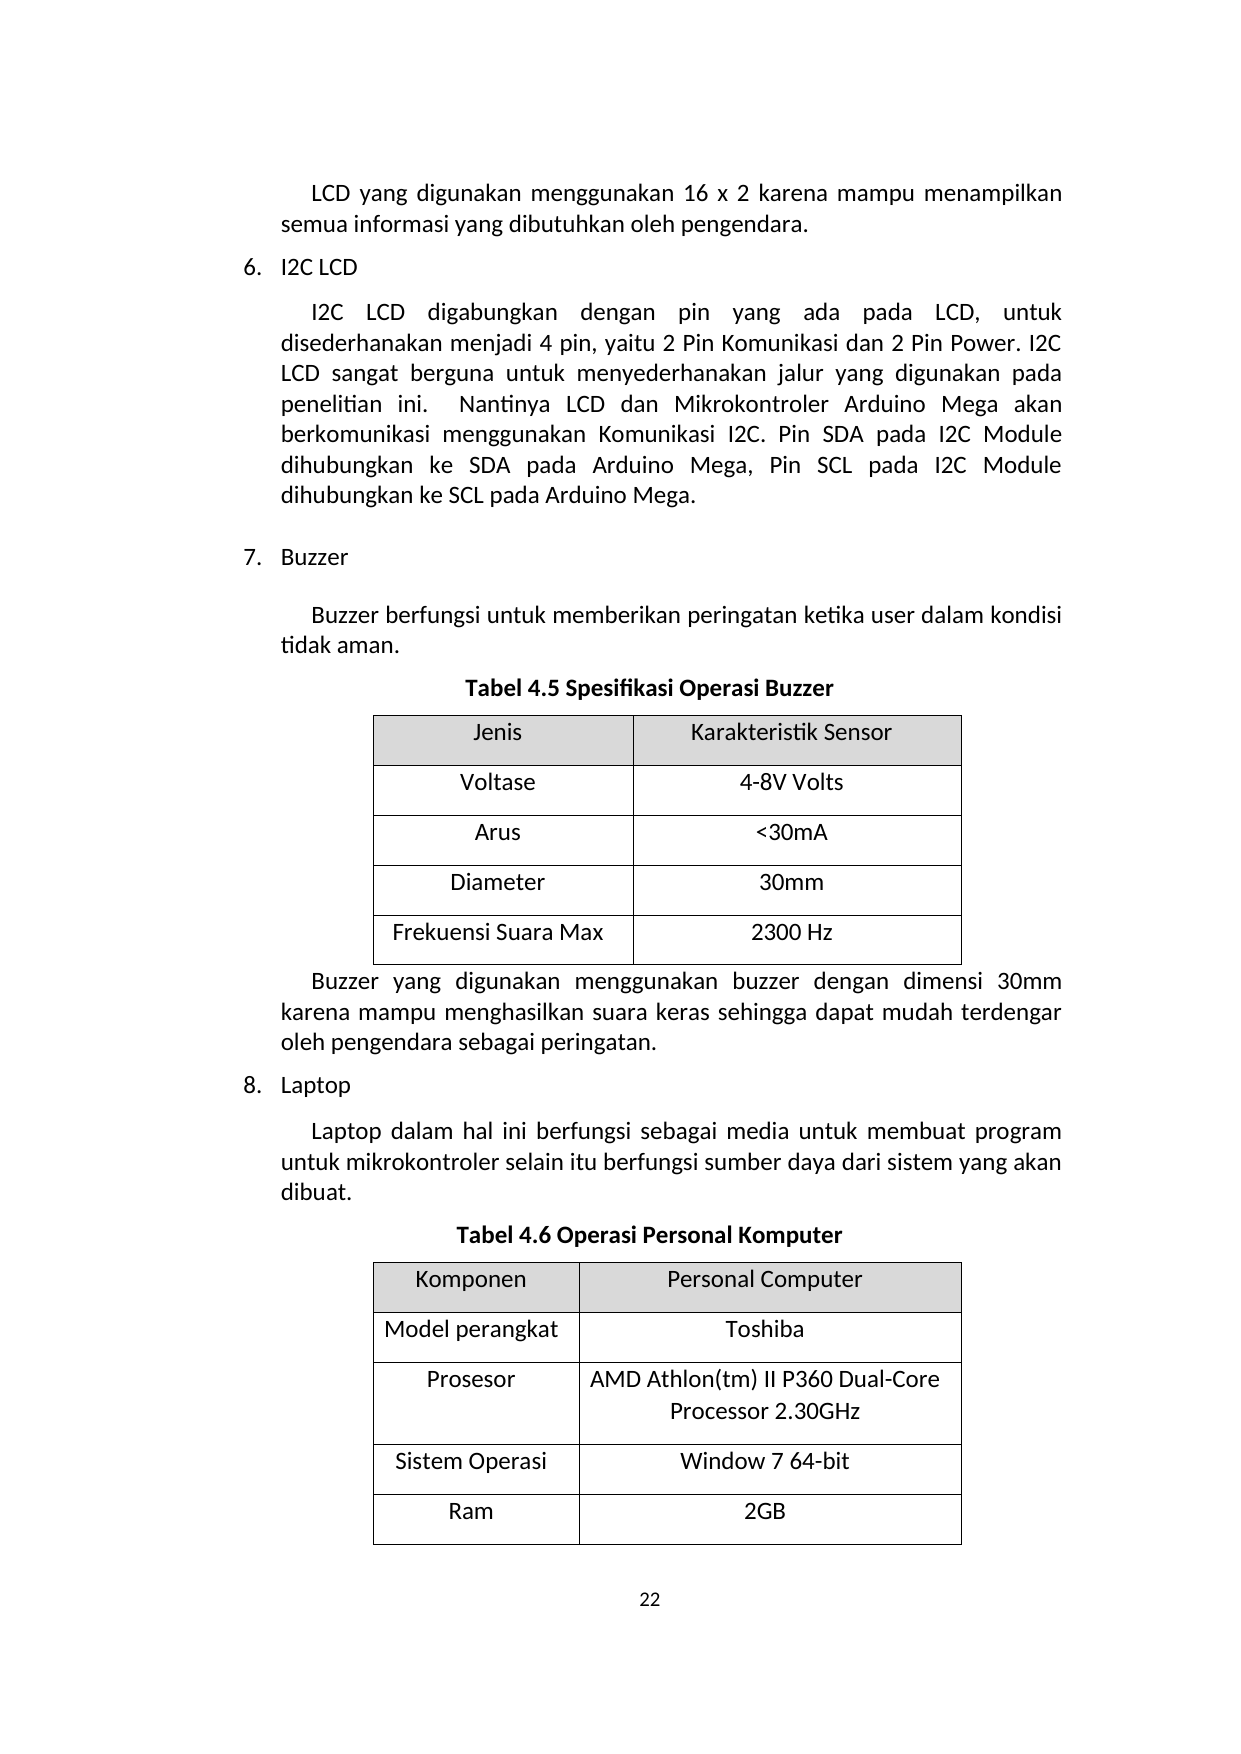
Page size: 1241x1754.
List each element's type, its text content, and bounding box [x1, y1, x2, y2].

table_cell 2300 Hz [634, 916, 961, 964]
table_cell Arus [374, 816, 633, 865]
list Buzzer [243, 541, 1063, 571]
table_cell Window 7 64-bit [580, 1445, 961, 1494]
table_header Komponen [374, 1263, 579, 1312]
table_cell 2GB [580, 1495, 961, 1543]
text Tabel 4.6 Operasi Personal Komputer [236, 1219, 1063, 1250]
table_cell Sistem Operasi [374, 1445, 579, 1494]
table_cell Voltase [374, 766, 633, 815]
list Laptop [243, 1069, 1063, 1100]
table_cell Prosesor [374, 1363, 579, 1444]
text LCD yang digunakan menggunakan 16 x 2 karena mampu menampilkan semua informasi yang dibutuhkan oleh pengendara. [281, 177, 1063, 238]
list I2C LCD [243, 251, 1063, 281]
table_cell Frekuensi Suara Max [374, 916, 633, 964]
list Laptop dalam hal ini berfungsi sebagai media untuk membuat program untuk mikrokontroler selain itu berfungsi sumber daya dari sistem yang akan dibuat. [281, 1115, 1063, 1207]
table_cell Diameter [374, 866, 633, 914]
table_cell Ram [374, 1495, 579, 1543]
table_cell Model perangkat [374, 1313, 579, 1362]
table_cell Toshiba [580, 1313, 961, 1362]
table_header Jenis [374, 716, 633, 765]
table_cell <30mA [634, 816, 961, 865]
text Buzzer berfungsi untuk memberikan peringatan ketika user dalam kondisi tidak aman. [281, 599, 1063, 660]
text Tabel 4.5 Spesifikasi Operasi Buzzer [236, 672, 1063, 703]
table_header Karakteristik Sensor [634, 716, 961, 765]
list I2C LCD digabungkan dengan pin yang ada pada LCD, untuk disederhanakan menjadi 4 pin, yaitu 2 Pin Komunikasi dan 2 Pin Power. I2C LCD sangat berguna untuk menyederhanakan jalur yang digunakan pada penelitian ini. Nantinya LCD dan Mikrokontroler Arduino Mega akan berkomunikasi menggunakan Komunikasi I2C. Pin SDA pada I2C Module dihubungkan ke SDA pada Arduino Mega, Pin SCL pada I2C Module dihubungkan ke SCL pada Arduino Mega. [281, 296, 1063, 510]
table_cell AMD Athlon(tm) II P360 Dual-Core Processor 2.30GHz [580, 1363, 961, 1444]
text Buzzer yang digunakan menggunakan buzzer dengan dimensi 30mm karena mampu menghasilkan suara keras sehingga dapat mudah terdengar oleh pengendara sebagai peringatan. [281, 965, 1063, 1057]
table_cell 4-8V Volts [634, 766, 961, 815]
table_header Personal Computer [580, 1263, 961, 1312]
table_cell 30mm [634, 866, 961, 914]
